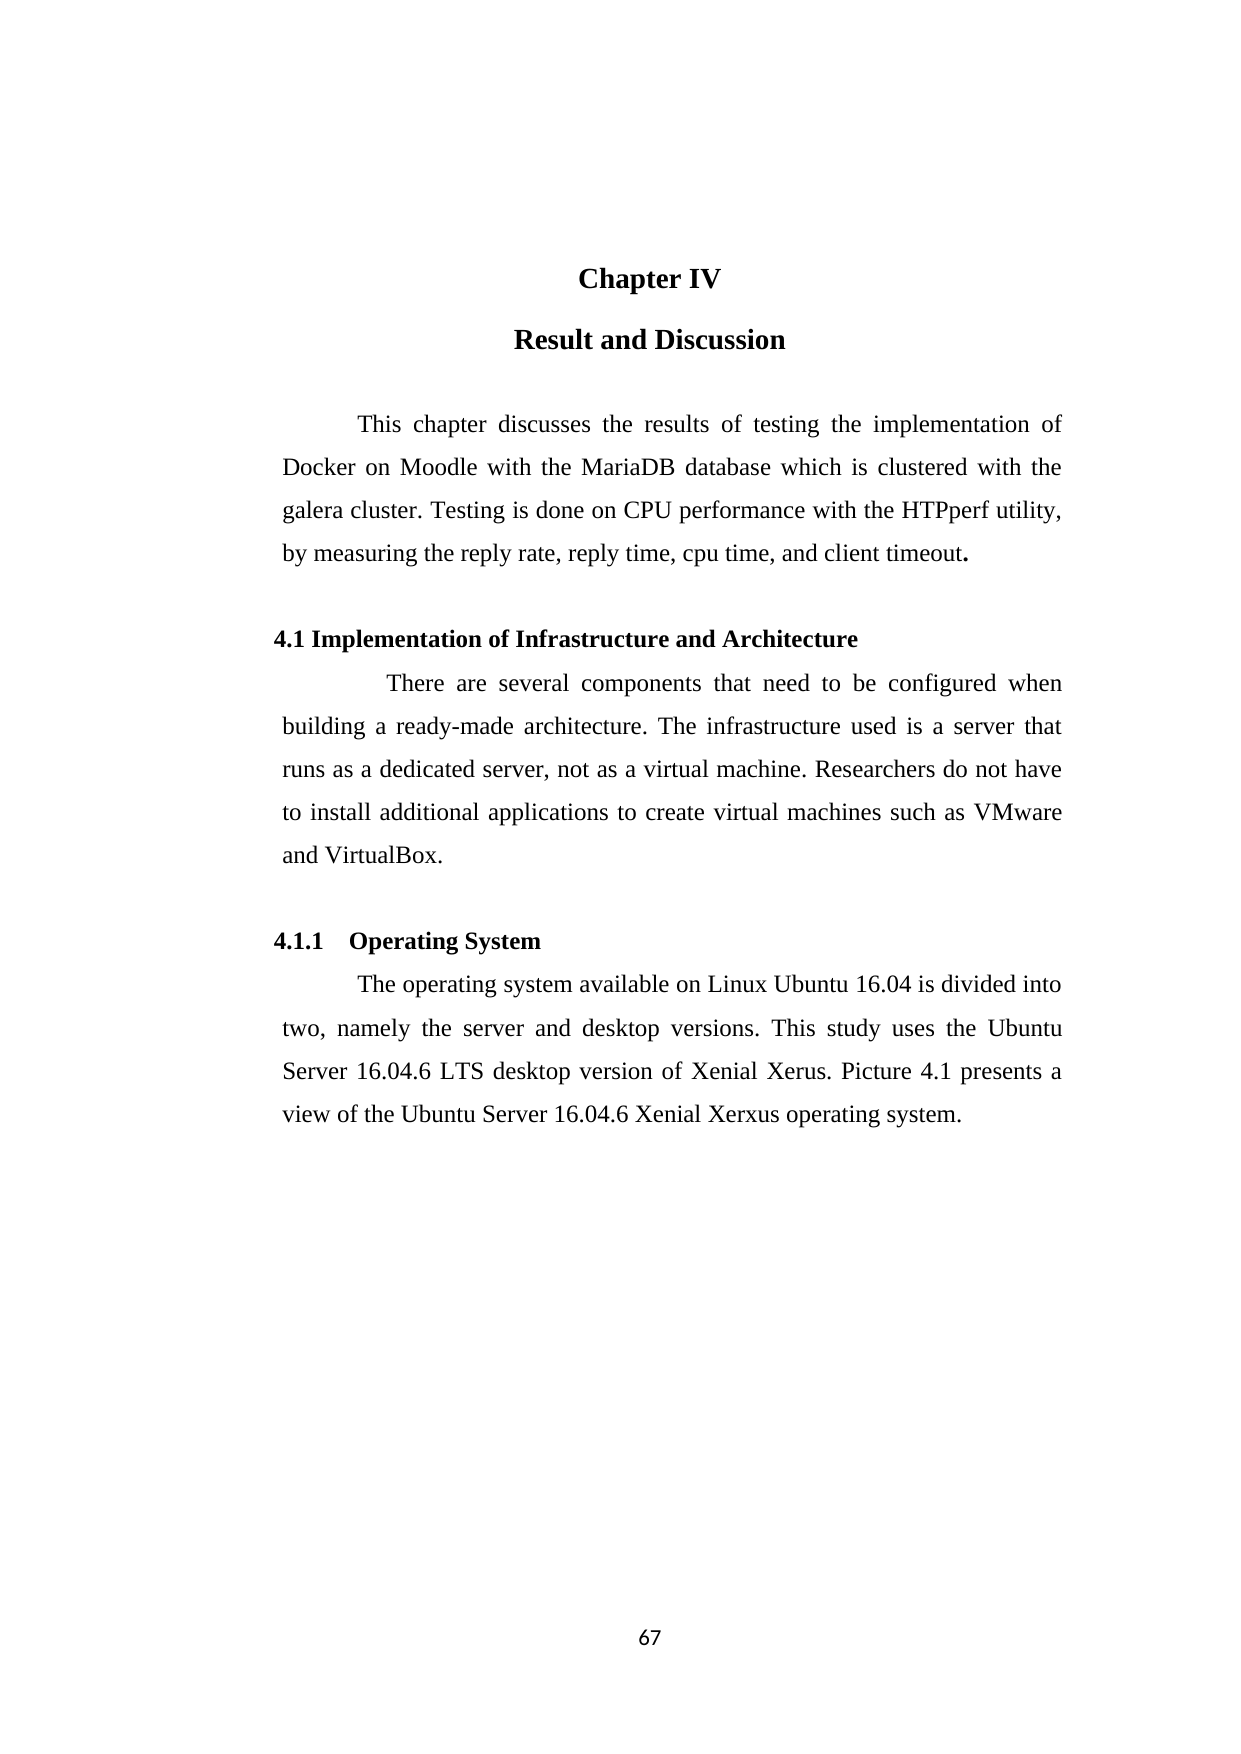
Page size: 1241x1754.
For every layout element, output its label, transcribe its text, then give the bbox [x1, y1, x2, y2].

list Implementation of Infrastructure and Architecture [274, 624, 1063, 653]
text The operating system available on Linux Ubuntu 16.04 is divided into two, namely the server and desktop versions. This study uses the Ubuntu Server 16.04.6 LTS desktop version of Xenial Xerus. Picture 4.1 presents a view of the Ubuntu Server 16.04.6 Xenial Xerxus operating system. [282, 969, 1063, 1128]
list Operating System [274, 926, 1063, 955]
subtitle Result and Discussion [236, 322, 1063, 356]
text There are several components that need to be configured when building a ready-made architecture. The infrastructure used is a server that runs as a dedicated server, not as a virtual machine. Researchers do not have to install additional applications to create virtual machines such as VMware and VirtualBox. [282, 668, 1063, 869]
text This chapter discusses the results of testing the implementation of Docker on Moodle with the MariaDB database which is clustered with the galera cluster. Testing is done on CPU performance with the HTPperf utility, by measuring the reply rate, reply time, cpu time, and client timeout. [282, 409, 1063, 567]
subtitle Chapter IV [236, 261, 1063, 295]
